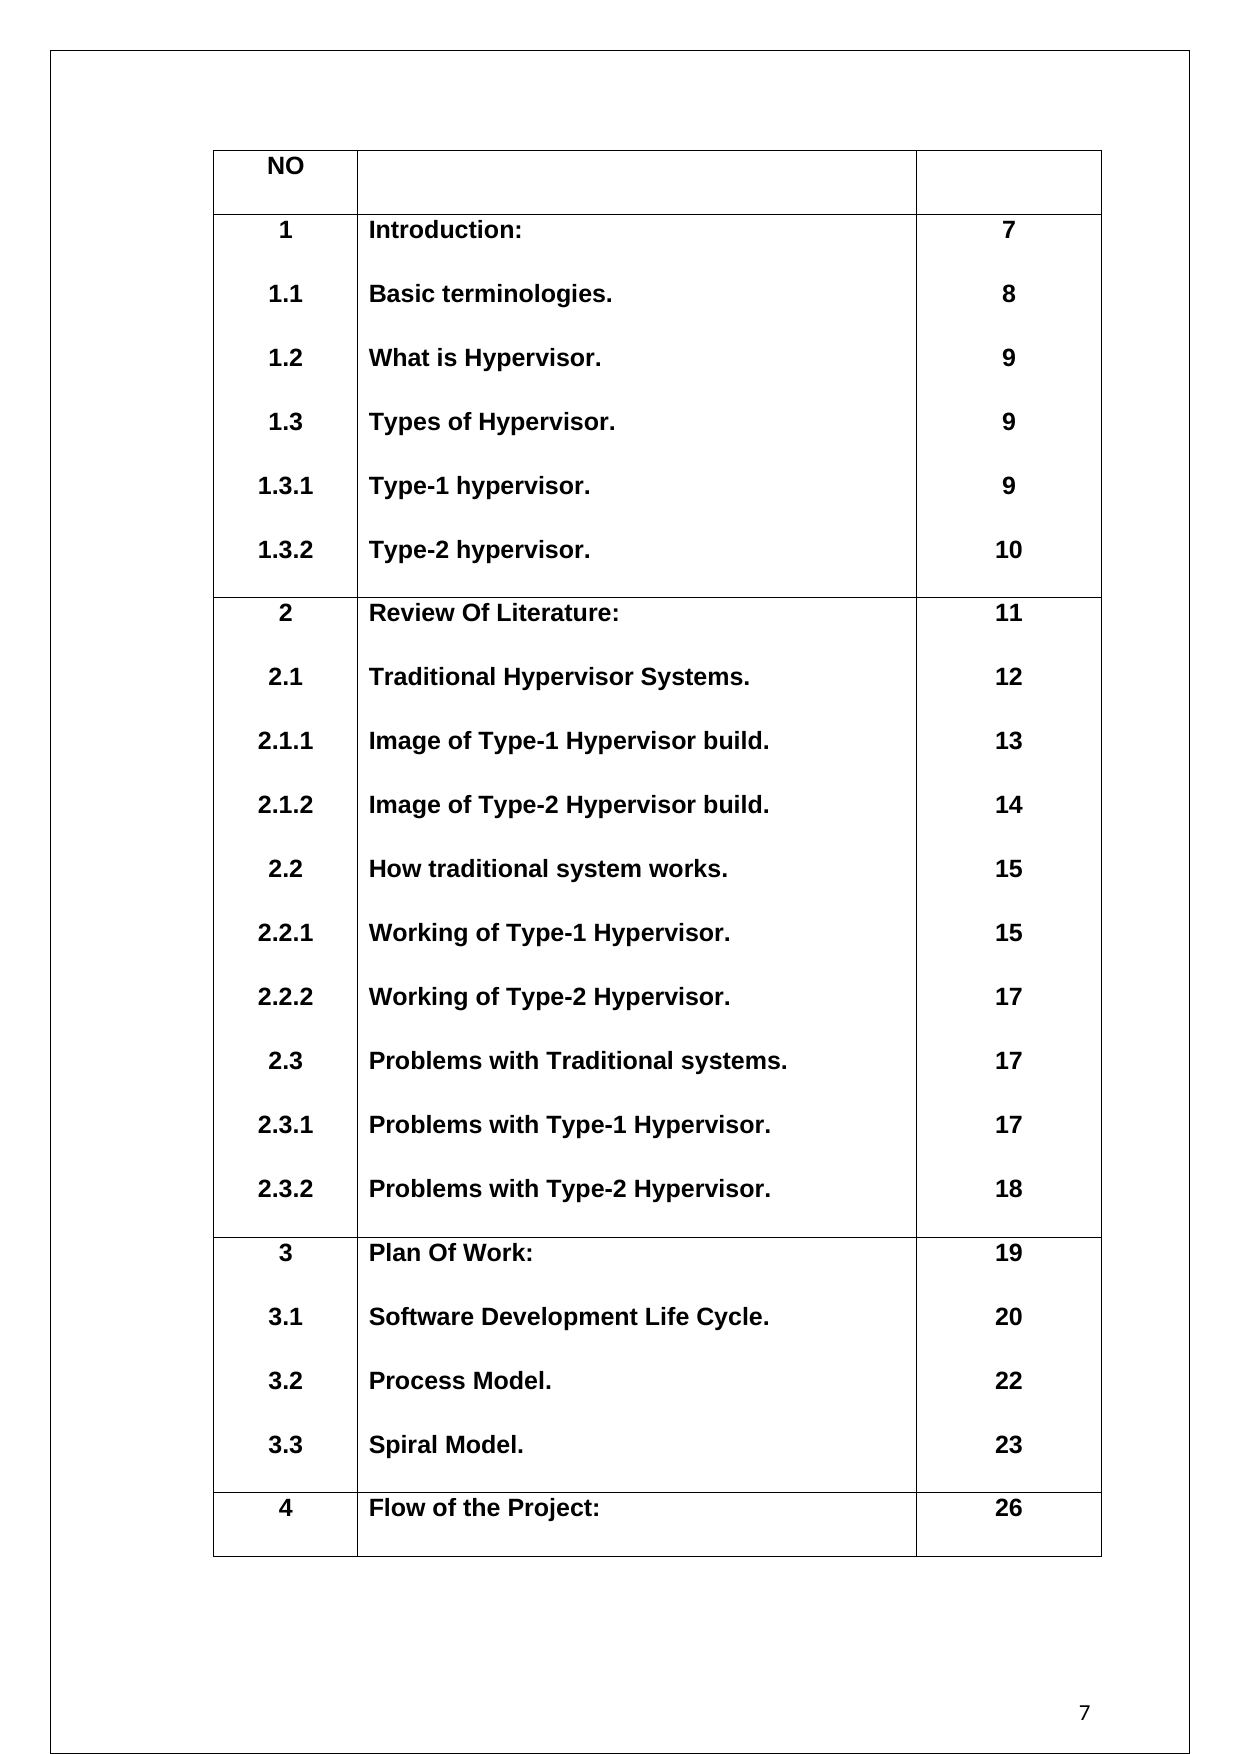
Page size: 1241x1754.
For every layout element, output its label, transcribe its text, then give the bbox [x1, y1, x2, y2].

table_cell 11 12 13 14 15 15 17 17 17 18 [917, 598, 1101, 1237]
table_header Page No [917, 151, 1101, 214]
table_cell 2 2.1 2.1.1 2.1.2 2.2 2.2.1 2.2.2 2.3 2.3.1 2.3.2 [214, 598, 357, 1237]
table_cell 1 1.1 1.2 1.3 1.3.1 1.3.2 [214, 215, 357, 597]
table_cell Plan Of Work: Software Development Life Cycle. Process Model. Spiral Model. [358, 1238, 916, 1492]
table_cell 3 3.1 3.2 3.3 [214, 1238, 357, 1492]
table_cell Review Of Literature: Traditional Hypervisor Systems. Image of Type-1 Hypervisor build. Image of Type-2 Hypervisor build. How traditional system works. Working of Type-1 Hypervisor. Working of Type-2 Hypervisor. Problems with Traditional systems. Problems with Type-1 Hypervisor. Problems with Type-2 Hypervisor. [358, 598, 916, 1237]
table_cell 7 8 9 9 9 10 [917, 215, 1101, 597]
table_header CHAPTER NO [214, 151, 357, 214]
table_header Topics [358, 151, 916, 214]
table_cell Introduction: Basic terminologies. What is Hypervisor. Types of Hypervisor. Type-1 hypervisor. Type-2 hypervisor. [358, 215, 916, 597]
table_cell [214, 1493, 357, 1556]
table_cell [358, 1493, 916, 1556]
table_cell 19 20 22 23 [917, 1238, 1101, 1492]
table_cell 26 27 27 28 29 29 [917, 1493, 1101, 1556]
